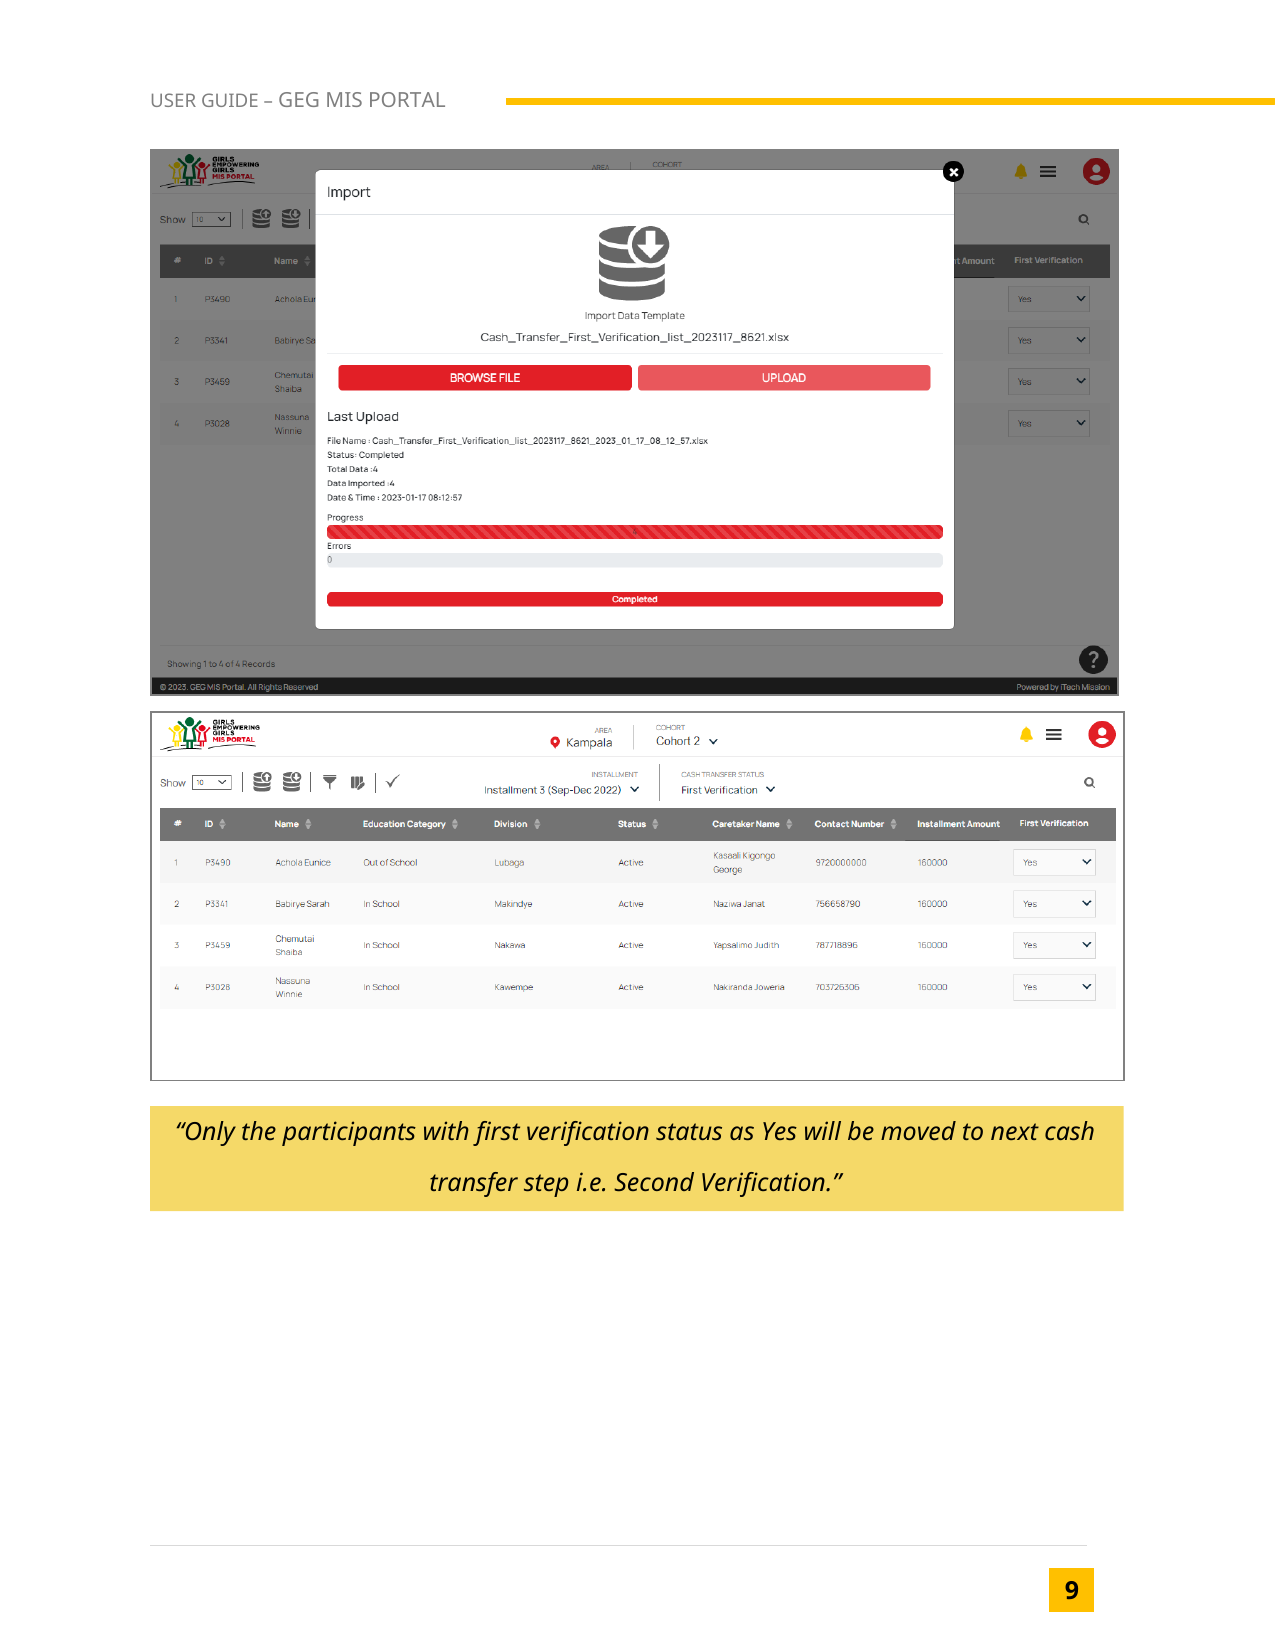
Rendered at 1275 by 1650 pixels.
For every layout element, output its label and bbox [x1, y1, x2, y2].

picture [152, 713, 1123, 1080]
picture [152, 150, 1117, 694]
